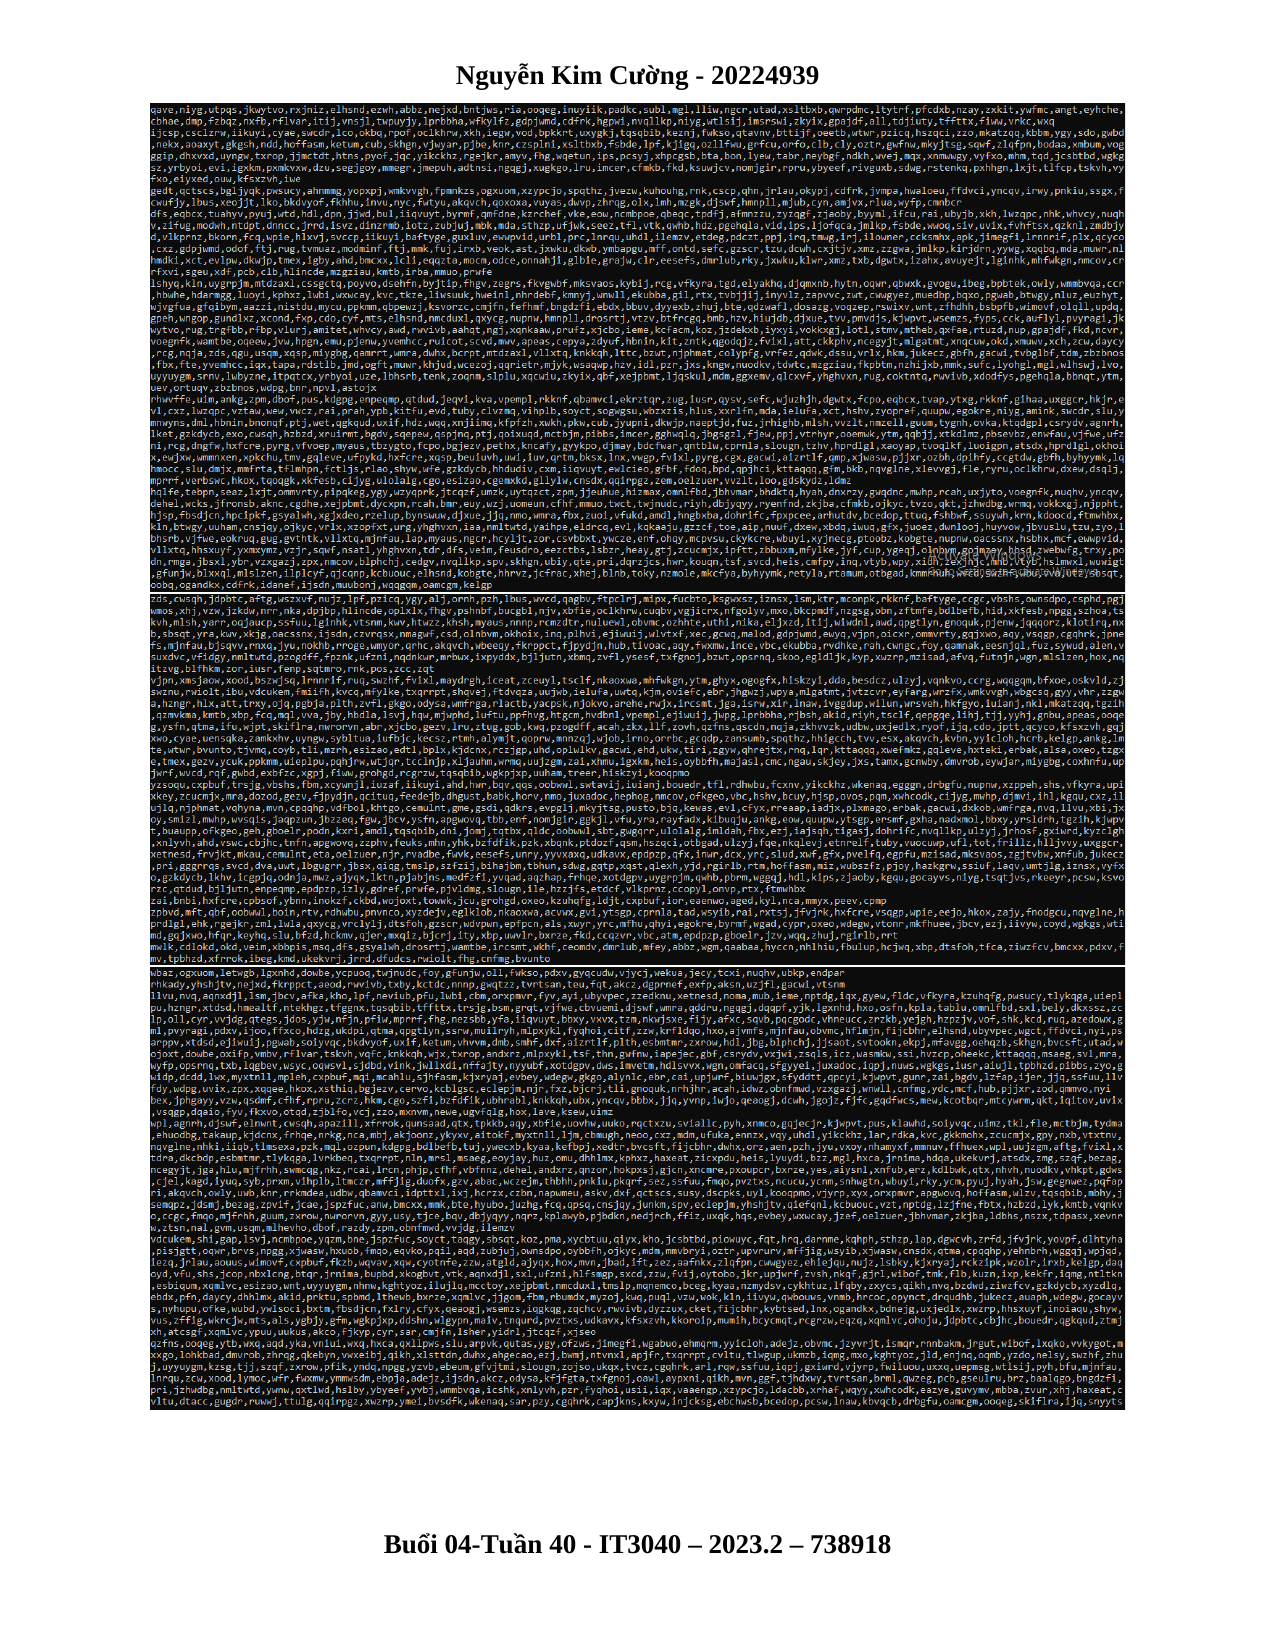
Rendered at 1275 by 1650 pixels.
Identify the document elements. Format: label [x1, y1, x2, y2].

picture [150, 967, 1125, 1410]
picture [150, 594, 1125, 965]
picture [150, 103, 1125, 592]
